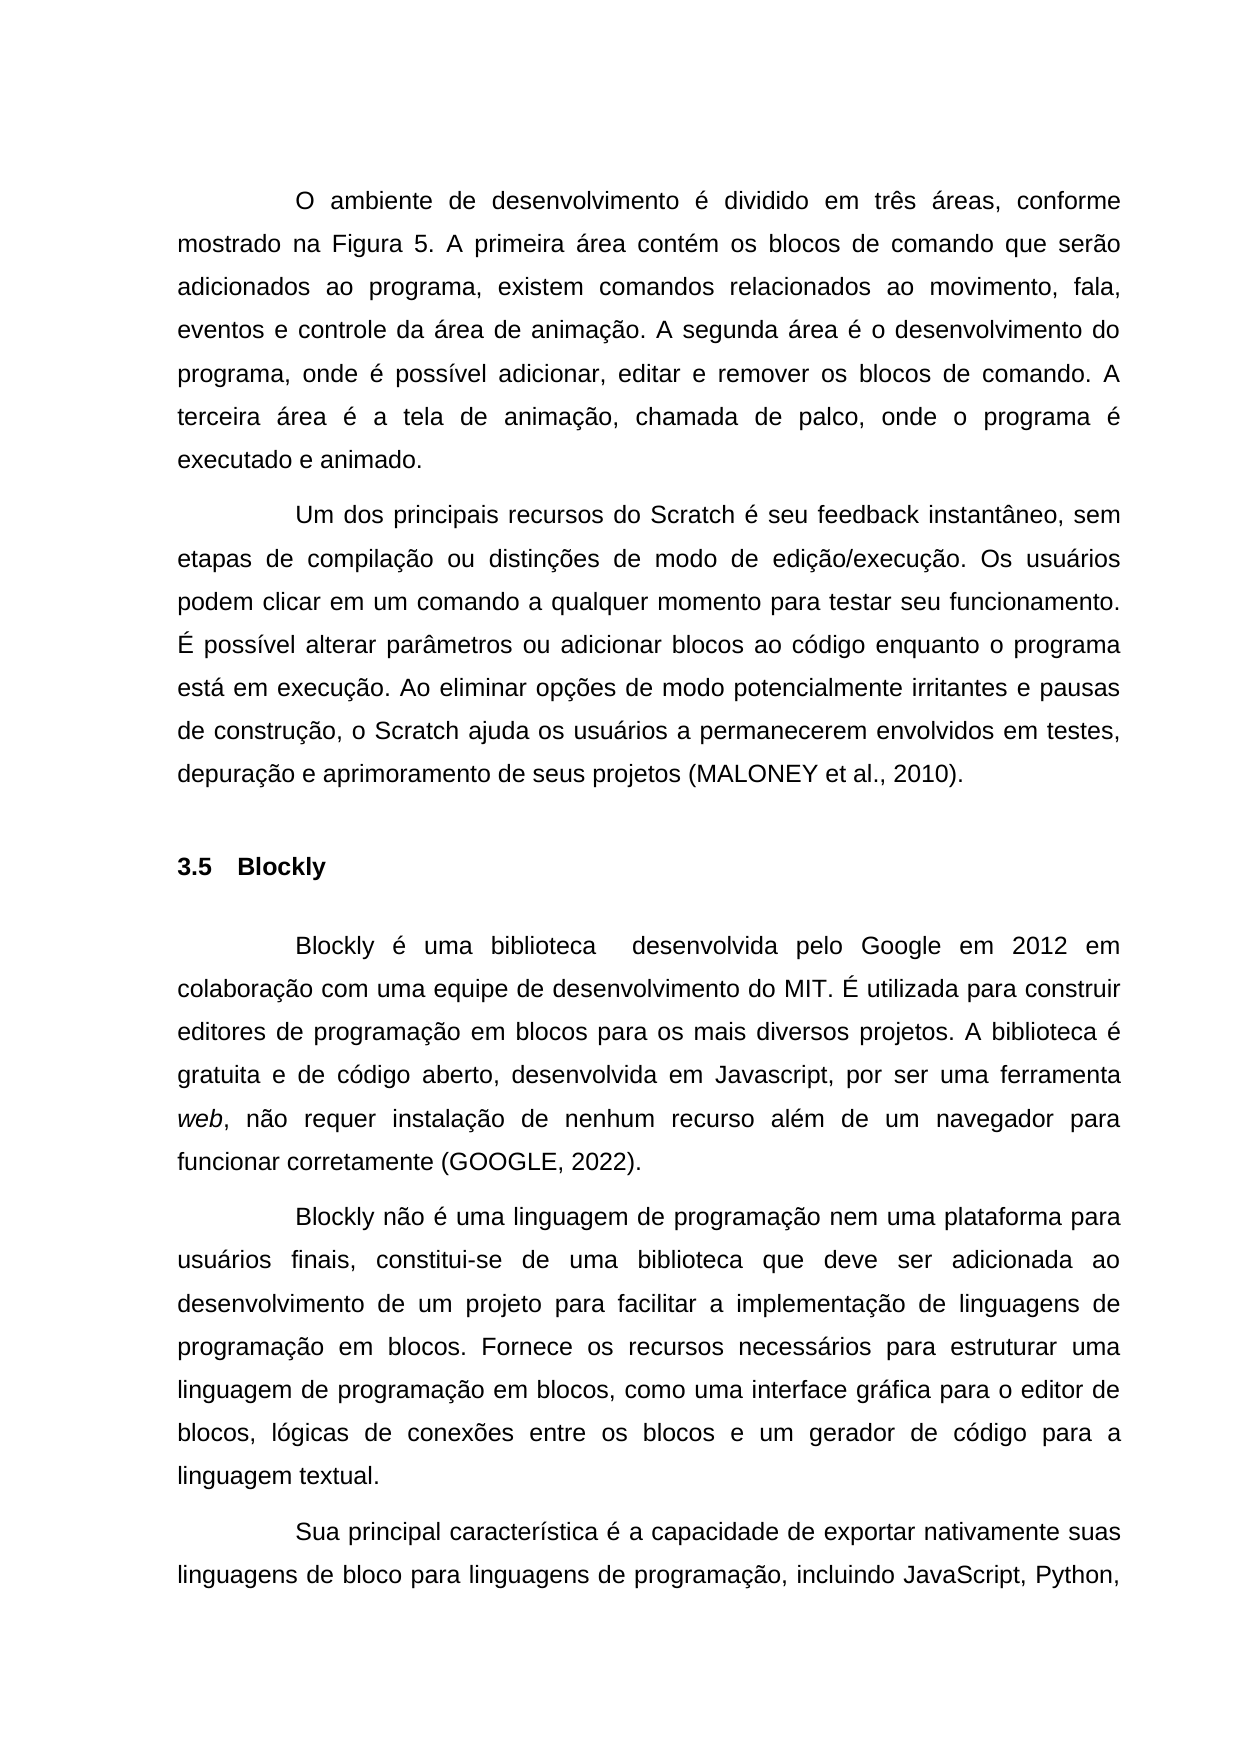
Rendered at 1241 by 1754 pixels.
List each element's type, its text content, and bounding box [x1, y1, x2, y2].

text Blockly é uma biblioteca desenvolvida pelo Google em 2012 em colaboração com uma equipe de desenvolvimento do MIT. É utilizada para construir editores de programação em blocos para os mais diversos projetos. A biblioteca é gratuita e de código aberto, desenvolvida em Javascript, por ser uma ferramenta web, não requer instalação de nenhum recurso além de um navegador para funcionar corretamente (GOOGLE, 2022). [177, 931, 1122, 1176]
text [177, 1517, 1122, 1589]
text Blockly não é uma linguagem de programação nem uma plataforma para usuários finais, constitui-se de uma biblioteca que deve ser adicionada ao desenvolvimento de um projeto para facilitar a implementação de linguagens de programação em blocos. Fornece os recursos necessários para estruturar uma linguagem de programação em blocos, como uma interface gráfica para o editor de blocos, lógicas de conexões entre os blocos e um gerador de código para a linguagem textual. [177, 1202, 1122, 1490]
subtitle Blockly [177, 852, 1122, 881]
text Um dos principais recursos do Scratch é seu feedback instantâneo, sem etapas de compilação ou distinções de modo de edição/execução. Os usuários podem clicar em um comando a qualquer momento para testar seu funcionamento. É possível alterar parâmetros ou adicionar blocos ao código enquanto o programa está em execução. Ao eliminar opções de modo potencialmente irritantes e pausas de construção, o Scratch ajuda os usuários a permanecerem envolvidos em testes, depuração e aprimoramento de seus projetos (MALONEY et al., 2010). [177, 501, 1122, 788]
text O ambiente de desenvolvimento é dividido em três áreas, conforme mostrado na Figura 5. A primeira área contém os blocos de comando que serão adicionados ao programa, existem comandos relacionados ao movimento, fala, eventos e controle da área de animação. A segunda área é o desenvolvimento do programa, onde é possível adicionar, editar e remover os blocos de comando. A terceira área é a tela de animação, chamada de palco, onde o programa é executado e animado. [177, 186, 1122, 474]
